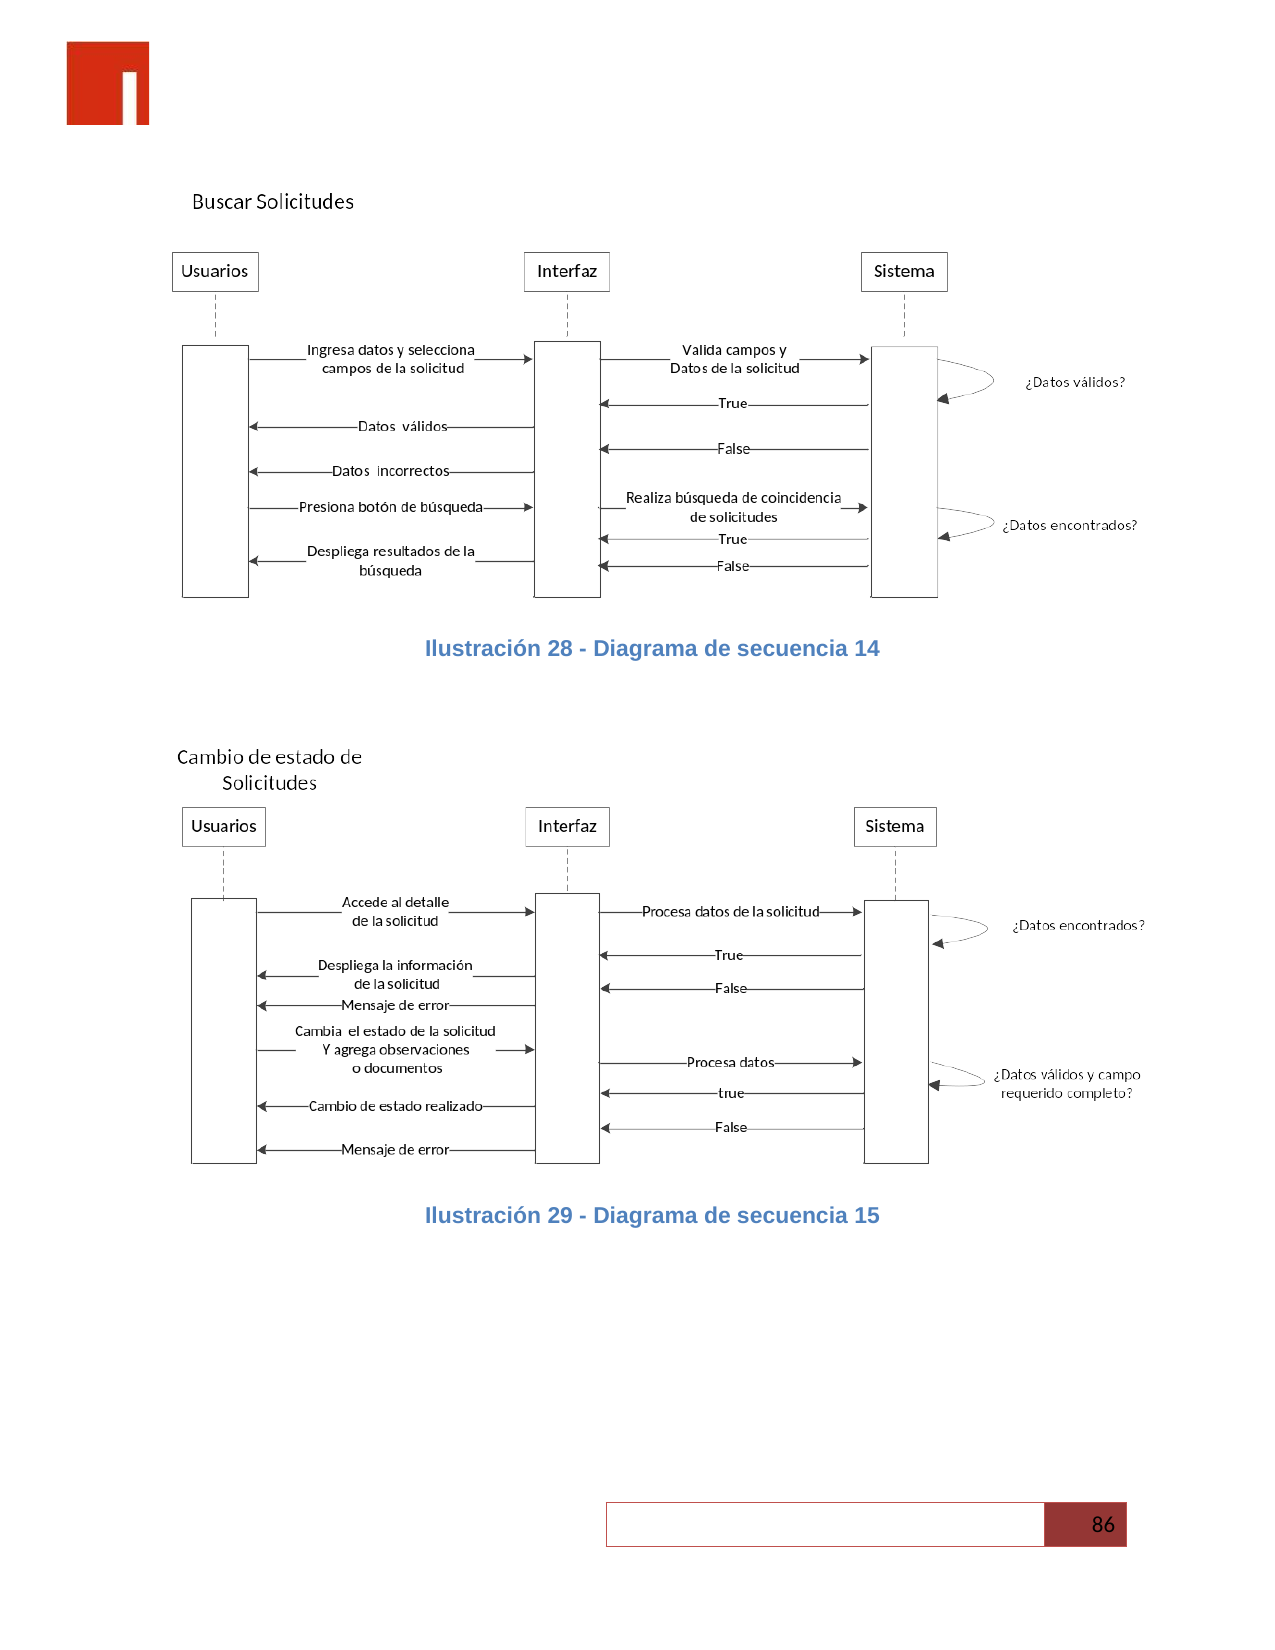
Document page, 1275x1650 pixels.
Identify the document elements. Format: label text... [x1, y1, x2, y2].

text Ilustración 28 - Diagrama de secuencia 14 [148, 635, 1157, 661]
picture [66, 41, 150, 125]
text Ilustración 29 - Diagrama de secuencia 15 [148, 1202, 1157, 1228]
